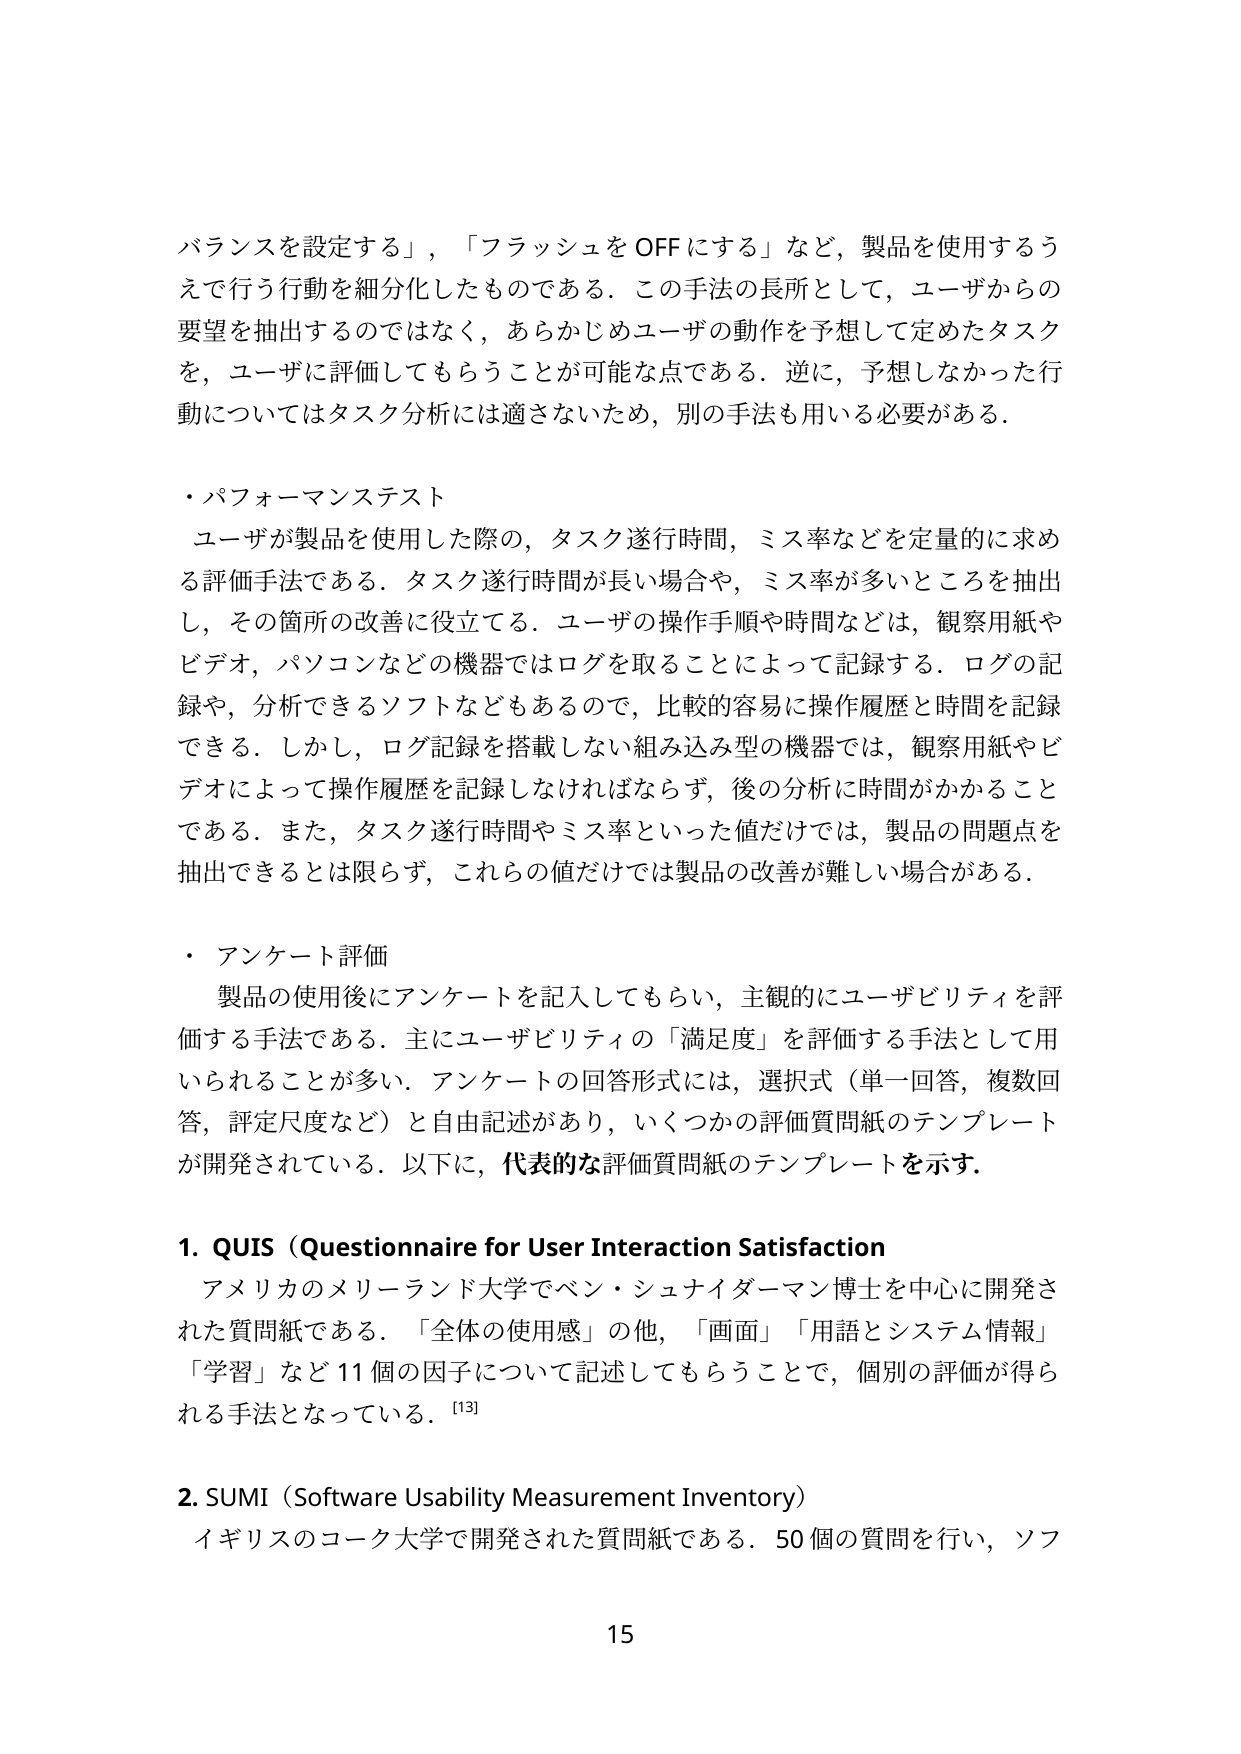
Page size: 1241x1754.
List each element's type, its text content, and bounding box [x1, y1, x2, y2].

text ・パフォーマンステスト [177, 475, 1063, 517]
text 2. SUMI（Software Usability Measurement Inventory） [177, 1475, 1063, 1517]
text アメリカのメリーランド大学でベン・シュナイダーマン博士を中心に開発された質問紙である．「全体の使用感」の他，「画面」「用語とシステム情報」「学習」など11個の因子について記述してもらうことで，個別の評価が得られる手法となっている．[13] [177, 1267, 1063, 1433]
text 1. QUIS（Questionnaire for User Interaction Satisfaction [177, 1225, 1063, 1267]
text 製品の使用後にアンケートを記入してもらい，主観的にユーザビリティを評価する手法である．主にユーザビリティの「満足度」を評価する手法として用いられることが多い．アンケートの回答形式には，選択式（単一回答，複数回答，評定尺度など）と自由記述があり，いくつかの評価質問紙のテンプレートが開発されている．以下に，代表的な評価質問紙のテンプレートを示す． [177, 975, 1063, 1183]
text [177, 225, 1063, 433]
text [177, 1517, 1063, 1558]
list アンケート評価 [177, 933, 1063, 975]
text ユーザが製品を使用した際の，タスク遂行時間，ミス率などを定量的に求める評価手法である．タスク遂行時間が長い場合や，ミス率が多いところを抽出し，その箇所の改善に役立てる．ユーザの操作手順や時間などは，観察用紙やビデオ，パソコンなどの機器ではログを取ることによって記録する．ログの記録や，分析できるソフトなどもあるので，比較的容易に操作履歴と時間を記録できる．しかし，ログ記録を搭載しない組み込み型の機器では，観察用紙やビデオによって操作履歴を記録しなければならず，後の分析に時間がかかることである．また，タスク遂行時間やミス率といった値だけでは，製品の問題点を抽出できるとは限らず，これらの値だけでは製品の改善が難しい場合がある． [177, 517, 1063, 892]
